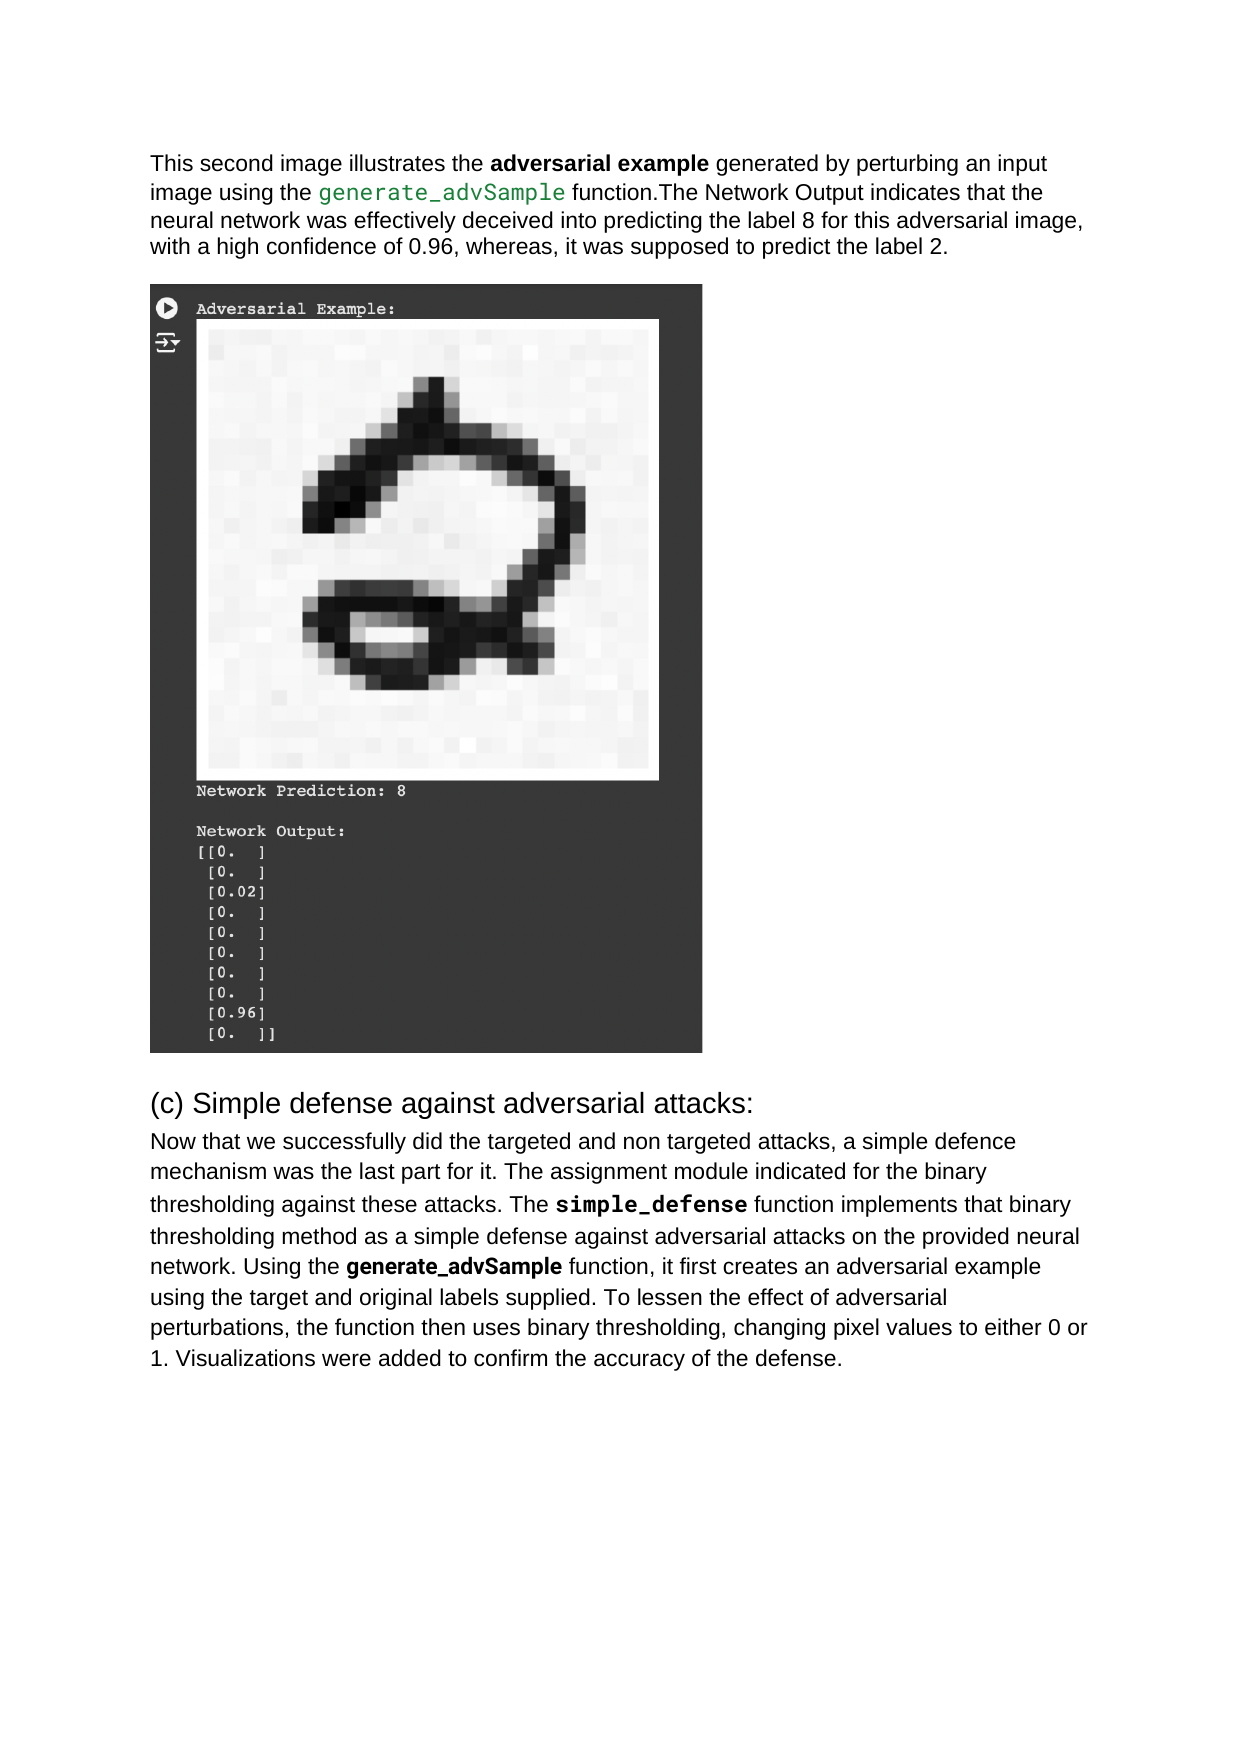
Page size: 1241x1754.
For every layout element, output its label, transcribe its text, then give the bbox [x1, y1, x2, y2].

picture [150, 284, 703, 1053]
text Now that we successfully did the targeted and non targeted attacks, a simple defence mechanism was the last part for it. The assignment module indicated for the binary thresholding against these attacks. The simple_defense function implements that binary thresholding method as a simple defense against adversarial attacks on the provided neural network. Using the generate_advSample function, it first creates an adversarial example using the target and original labels supplied. To lessen the effect of adversarial perturbations, the function then uses binary thresholding, changing pixel values to either 0 or 1. Visualizations were added to confirm the accuracy of the defense. [150, 1128, 1090, 1371]
subtitle (c) Simple defense against adversarial attacks: [150, 1086, 1090, 1119]
text This second image illustrates the adversarial example generated by perturbing an input image using the generate_advSample function.The Network Output indicates that the neural network was effectively deceived into predicting the label 8 for this adversarial image, with a high confidence of 0.96, whereas, it was supposed to predict the label 2. [150, 150, 1090, 259]
